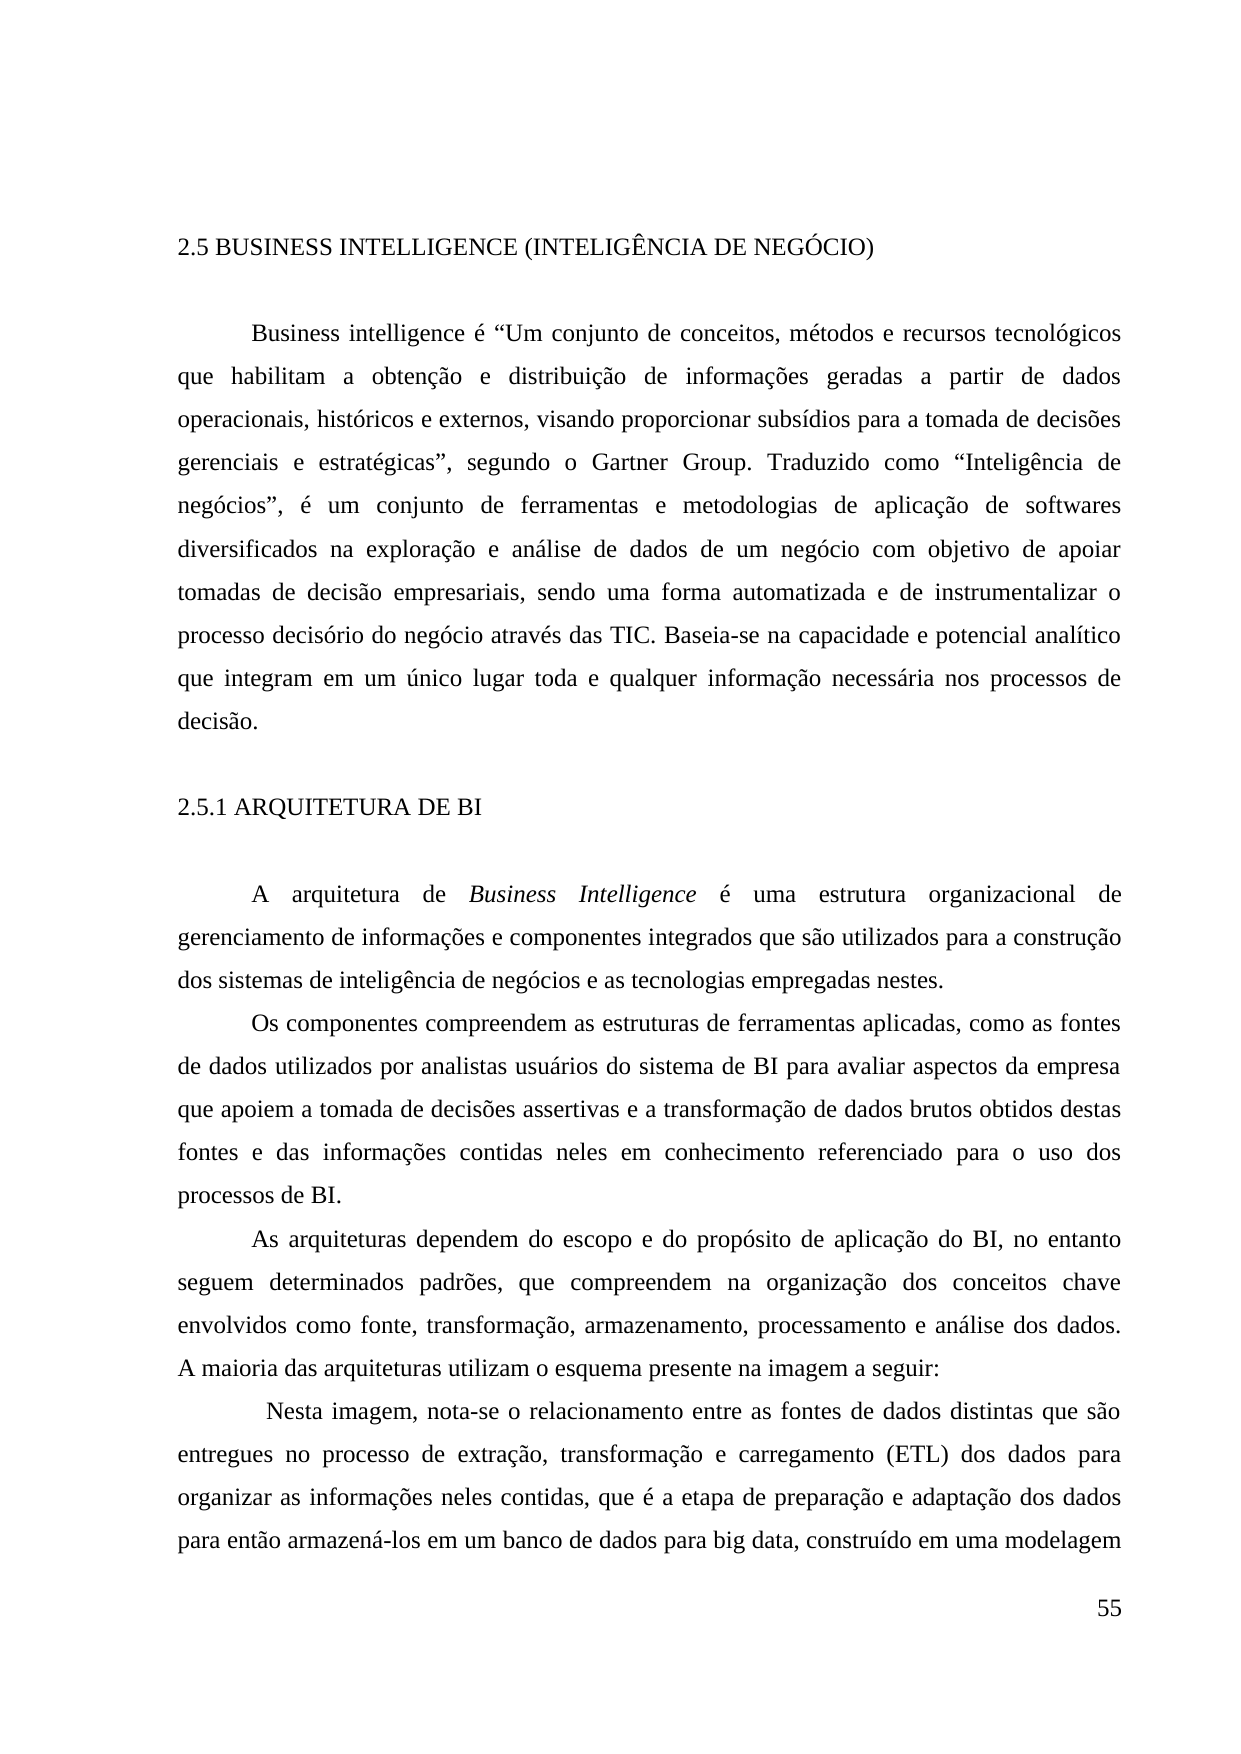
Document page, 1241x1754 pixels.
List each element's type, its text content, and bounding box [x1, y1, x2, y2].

text A arquitetura de Business Intelligence é uma estrutura organizacional de gerenciamento de informações e componentes integrados que são utilizados para a construção dos sistemas de inteligência de negócios e as tecnologias empregadas nestes. [177, 879, 1122, 994]
text As arquiteturas dependem do escopo e do propósito de aplicação do BI, no entanto seguem determinados padrões, que compreendem na organização dos conceitos chave envolvidos como fonte, transformação, armazenamento, processamento e análise dos dados. A maioria das arquiteturas utilizam o esquema presente na imagem a seguir: [177, 1224, 1122, 1382]
text Business intelligence é “Um conjunto de conceitos, métodos e recursos tecnológicos que habilitam a obtenção e distribuição de informações geradas a partir de dados operacionais, históricos e externos, visando proporcionar subsídios para a tomada de decisões gerenciais e estratégicas”, segundo o Gartner Group. Traduzido como “Inteligência de negócios”, é um conjunto de ferramentas e metodologias de aplicação de softwares diversificados na exploração e análise de dados de um negócio com objetivo de apoiar tomadas de decisão empresariais, sendo uma forma automatizada e de instrumentalizar o processo decisório do negócio através das TIC. Baseia-se na capacidade e potencial analítico que integram em um único lugar toda e qualquer informação necessária nos processos de decisão. [177, 318, 1122, 735]
subtitle 2.5.1 ARQUITETURA DE BI [177, 792, 1122, 821]
text Os componentes compreendem as estruturas de ferramentas aplicadas, como as fontes de dados utilizados por analistas usuários do sistema de BI para avaliar aspectos da empresa que apoiem a tomada de decisões assertivas e a transformação de dados brutos obtidos destas fontes e das informações contidas neles em conhecimento referenciado para o uso dos processos de BI. [177, 1008, 1122, 1209]
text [177, 1396, 1122, 1554]
subtitle 2.5 BUSINESS INTELLIGENCE (INTELIGÊNCIA DE NEGÓCIO) [177, 232, 1122, 261]
